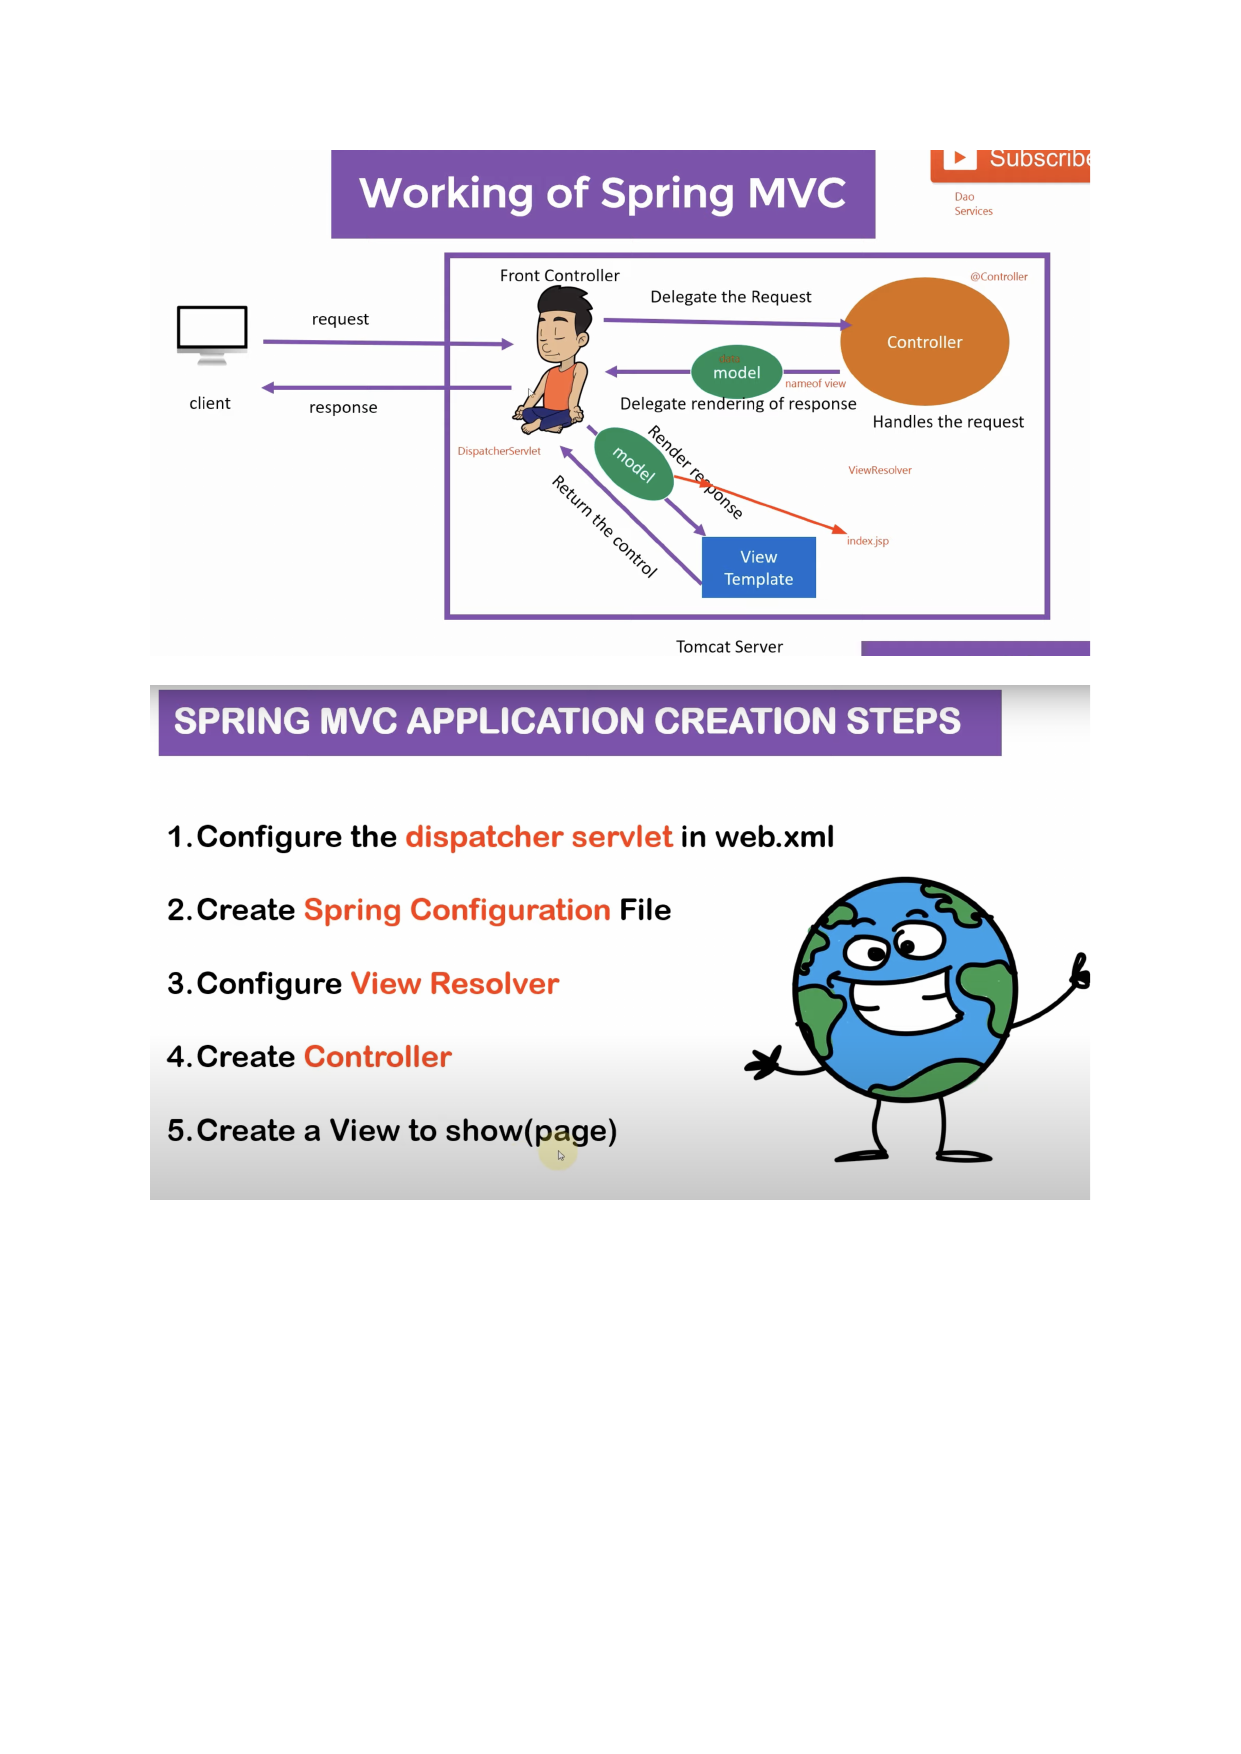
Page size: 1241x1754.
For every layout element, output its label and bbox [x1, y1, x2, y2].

picture [150, 685, 1091, 1200]
picture [150, 150, 1091, 656]
